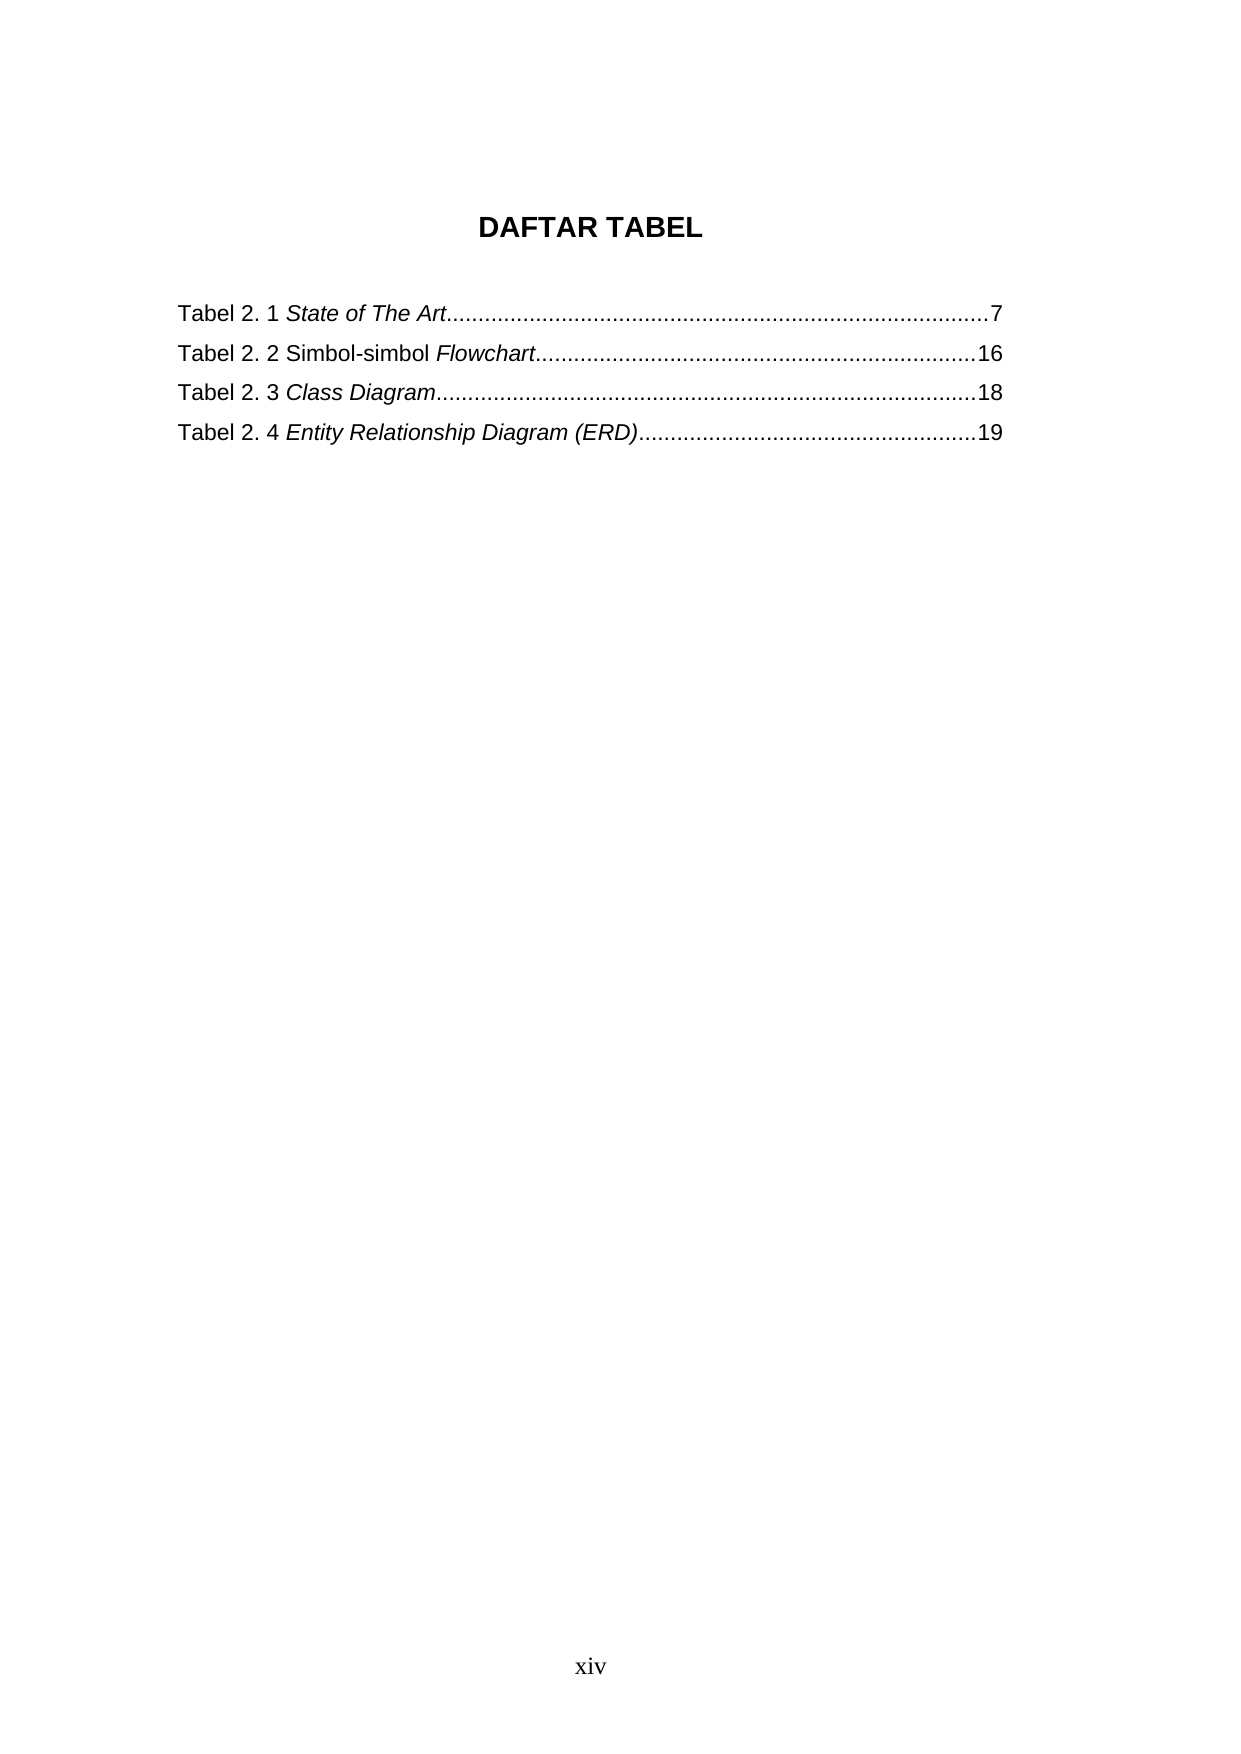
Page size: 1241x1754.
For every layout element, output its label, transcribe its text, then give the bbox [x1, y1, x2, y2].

text Tabel 2. 3 Class Diagram 18 [177, 379, 1004, 406]
text Tabel 2. 2 Simbol-simbol Flowchart 16 [177, 340, 1004, 366]
text Tabel 2. 4 Entity Relationship Diagram (ERD) 19 [177, 419, 1004, 445]
subtitle DAFTAR TABEL [177, 211, 1004, 244]
text Tabel 2. 1 State of The Art 7 [177, 300, 1004, 327]
